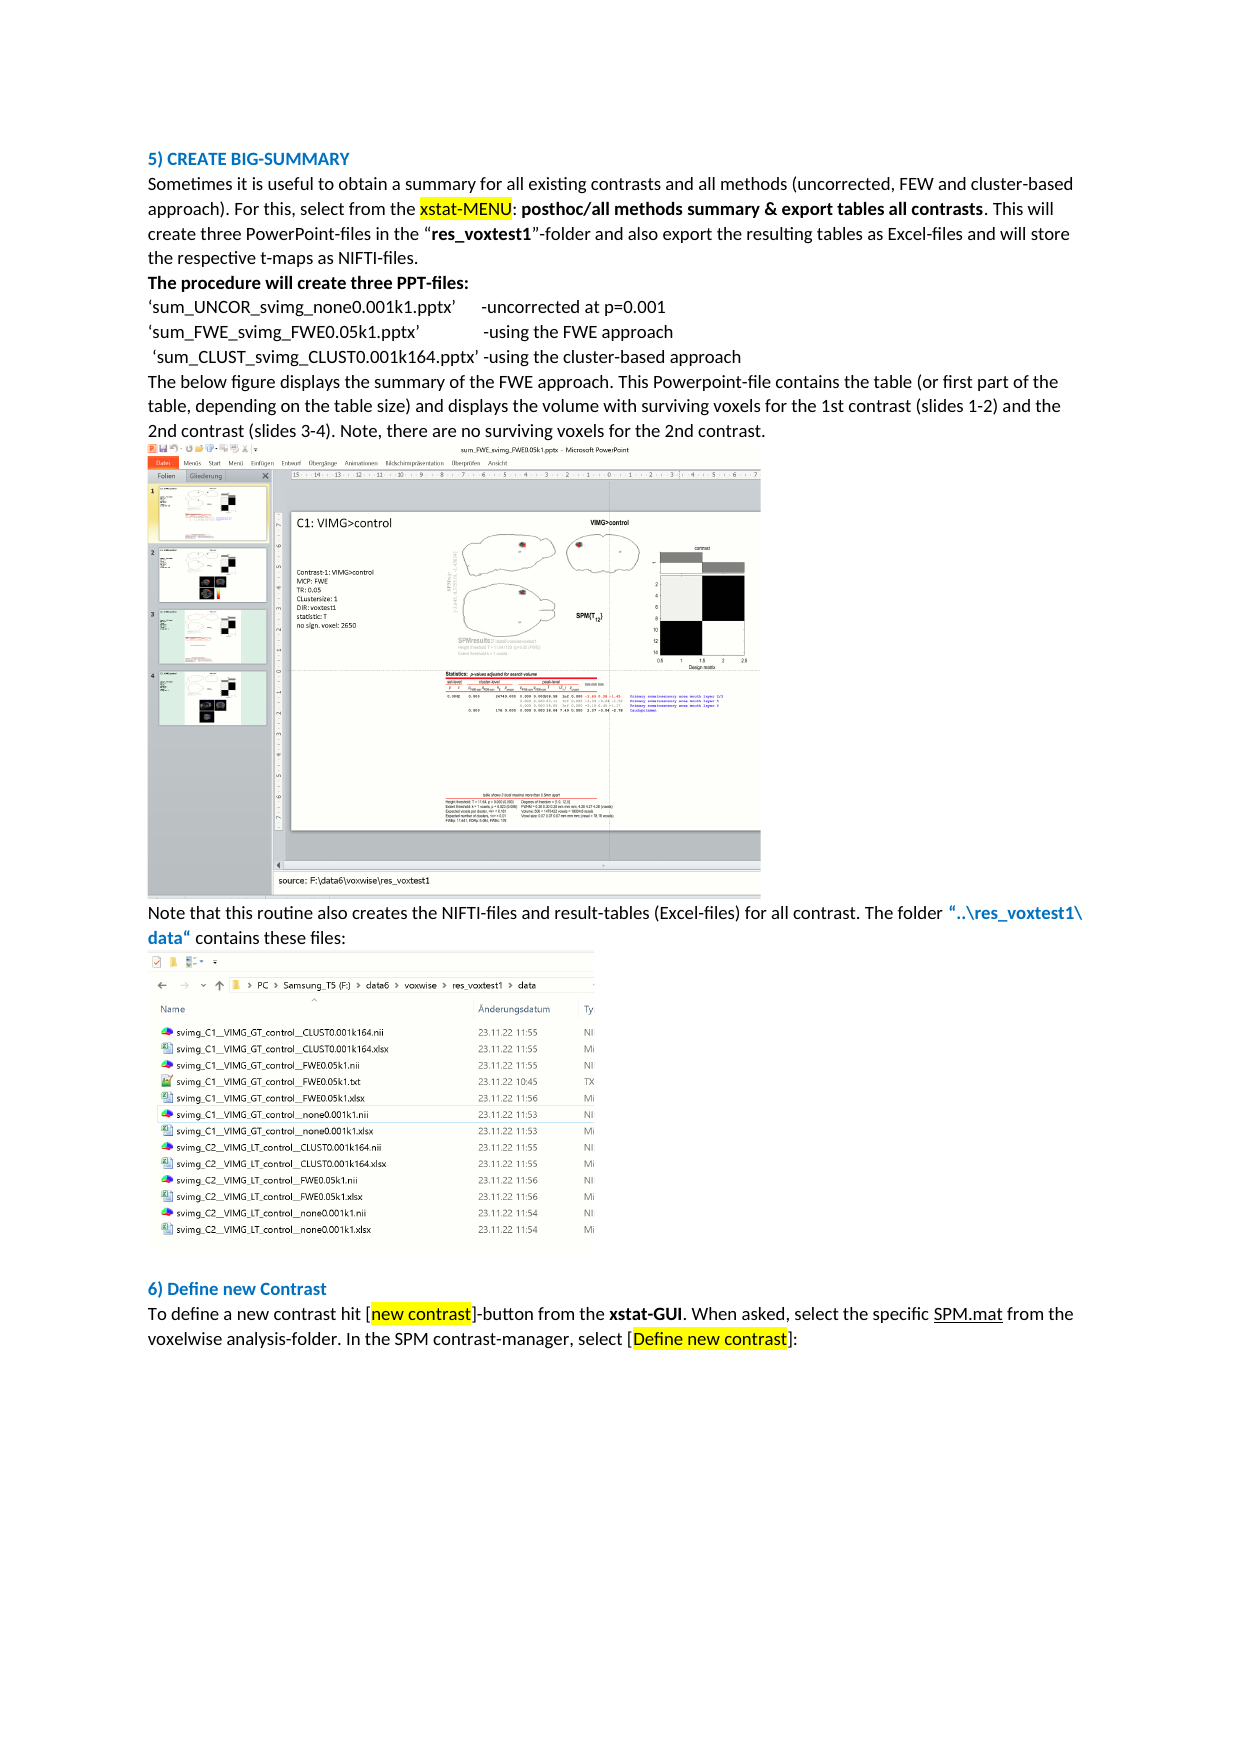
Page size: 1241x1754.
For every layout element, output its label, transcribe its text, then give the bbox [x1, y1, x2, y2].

text To define a new contrast hit [new contrast]-button from the xstat-GUI. When asked, select the specific SPM.mat from the voxelwise analysis-folder. In the SPM contrast-manager, select [Define new contrast]: [148, 1302, 1093, 1350]
picture [147, 443, 761, 899]
text 5) CREATE BIG-SUMMARY [148, 148, 1093, 171]
text Sometimes it is useful to obtain a summary for all existing contrasts and all methods (uncorrected, FEW and cluster-based approach). For this, select from the xstat-MENU: posthoc/all methods summary & export tables all contrasts. This will create three PowerPoint-files in the “res_voxtest1”-folder and also export the resulting tables as Excel-files and will store the respective t-maps as NIFTI-files. [148, 172, 1093, 269]
text The below figure displays the summary of the FWE approach. This Powerpoint-file contains the table (or first part of the table, depending on the table size) and displays the volume with surviving voxels for the 1st contrast (slides 1-2) and the 2nd contrast (slides 3-4). Note, there are no surviving voxels for the 2nd contrast. [148, 370, 1093, 442]
text ‘sum_CLUST_svimg_CLUST0.001k164.pptx’ -using the cluster-based approach [148, 345, 1093, 368]
text 6) Define new Contrast [148, 1277, 1093, 1300]
picture [147, 950, 595, 1251]
text Note that this routine also creates the NIFTI-files and result-tables (Excel-files) for all contrast. The folder “..\res_voxtest1\data“ contains these files: [148, 901, 1093, 949]
text ‘sum_UNCOR_svimg_none0.001k1.pptx’ -uncorrected at p=0.001 [148, 296, 1093, 319]
text ‘sum_FWE_svimg_FWE0.05k1.pptx’ -using the FWE approach [148, 320, 1093, 343]
text The procedure will create three PPT-files: [148, 271, 1093, 294]
